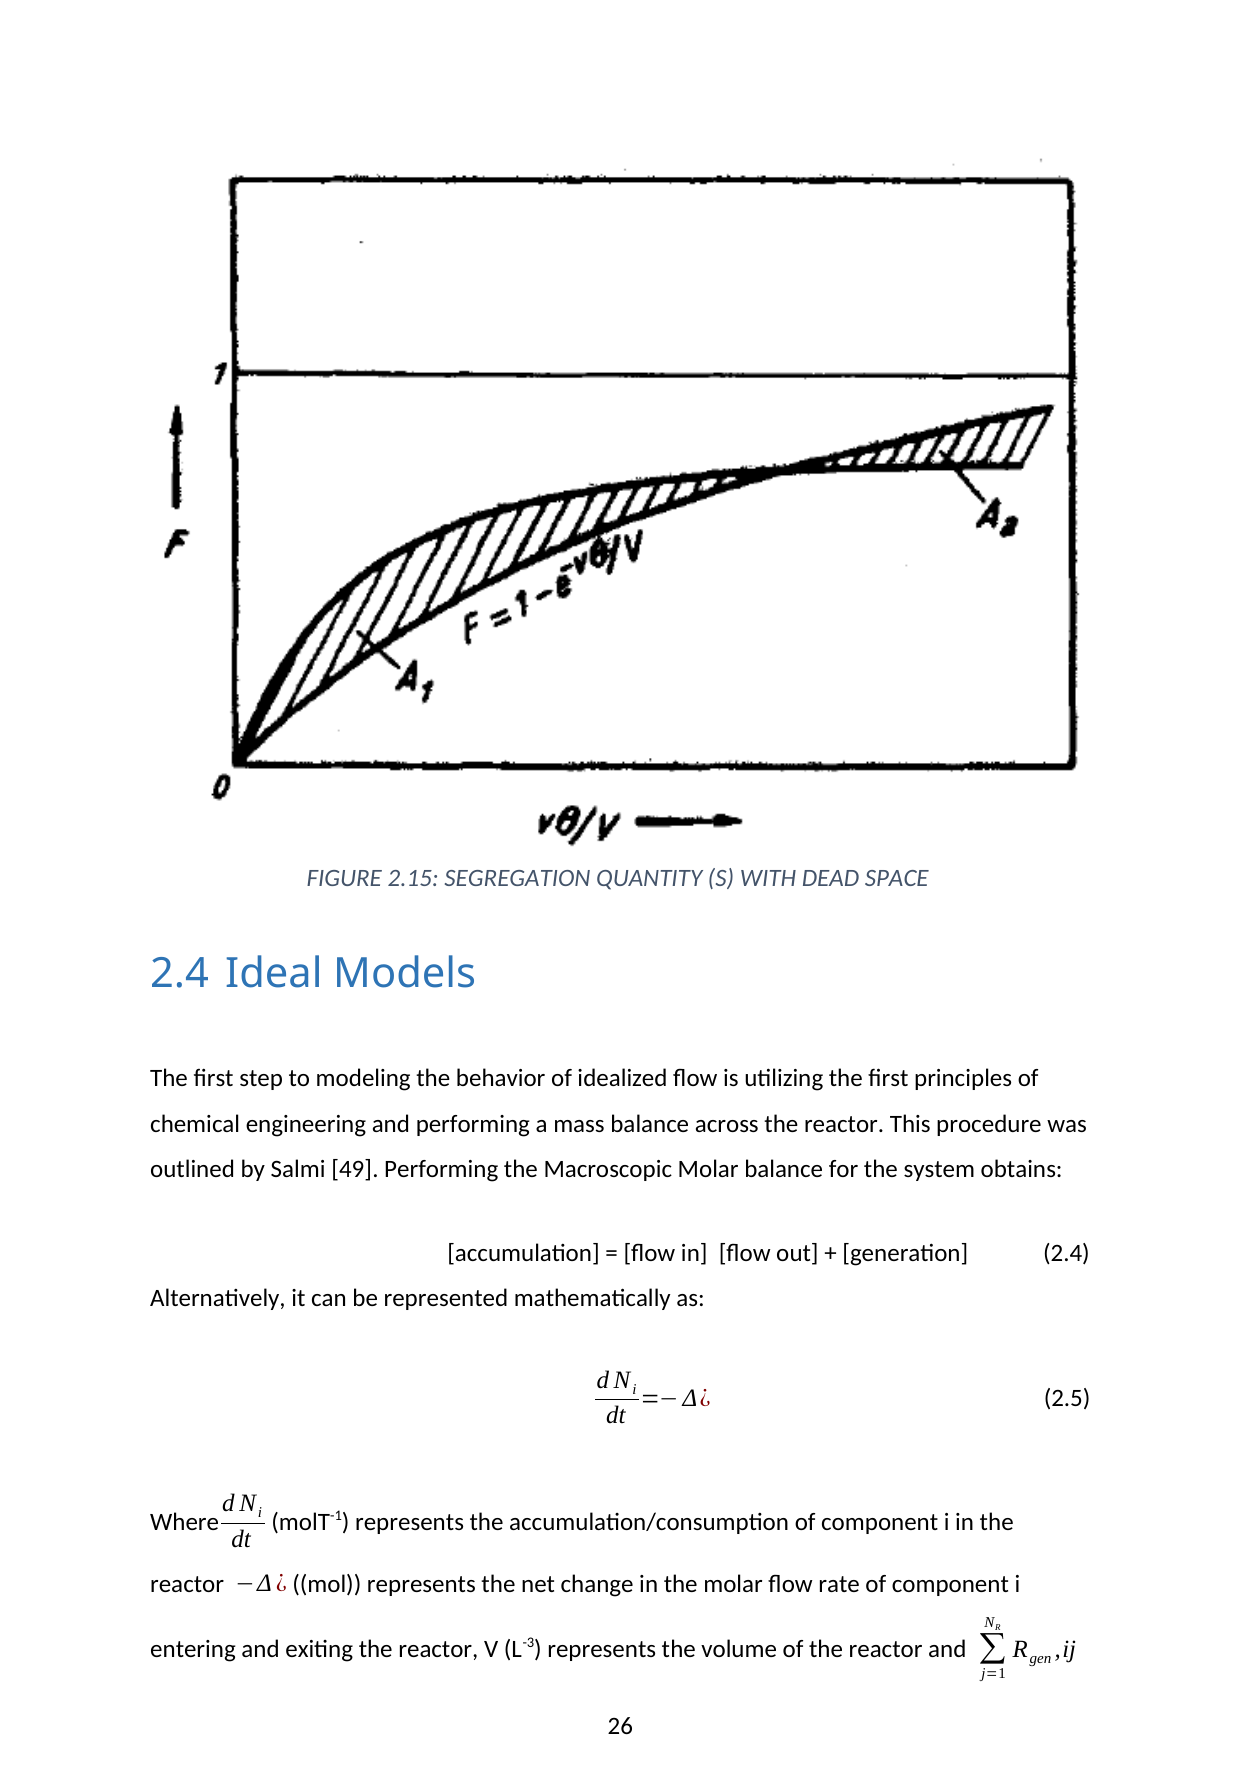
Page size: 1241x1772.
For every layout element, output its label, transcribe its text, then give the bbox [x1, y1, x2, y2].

text Where (molT-1) represents the accumulation/consumption of component i in the reactor ((mol)) represents the net change in the molar flow rate of component i entering and exiting the reactor, V (L-3) represents the volume of the reactor and [150, 1490, 1090, 1683]
text Alternatively, it can be represented mathematically as: [150, 1282, 1090, 1313]
table_header (2.4) [969, 1238, 1089, 1282]
subtitle 2.4 Ideal Models [150, 942, 1090, 999]
text The first step to modeling the behavior of idealized flow is utilizing the first principles of chemical engineering and performing a mass balance across the reactor. This procedure was outlined by Salmi [49]. Performing the Macroscopic Molar balance for the system obtains: [150, 1062, 1090, 1184]
table_header [accumulation] = [flow in] [flow out] + [generation] [346, 1238, 969, 1282]
text (2.5) [150, 1366, 1090, 1429]
picture [148, 150, 1091, 853]
